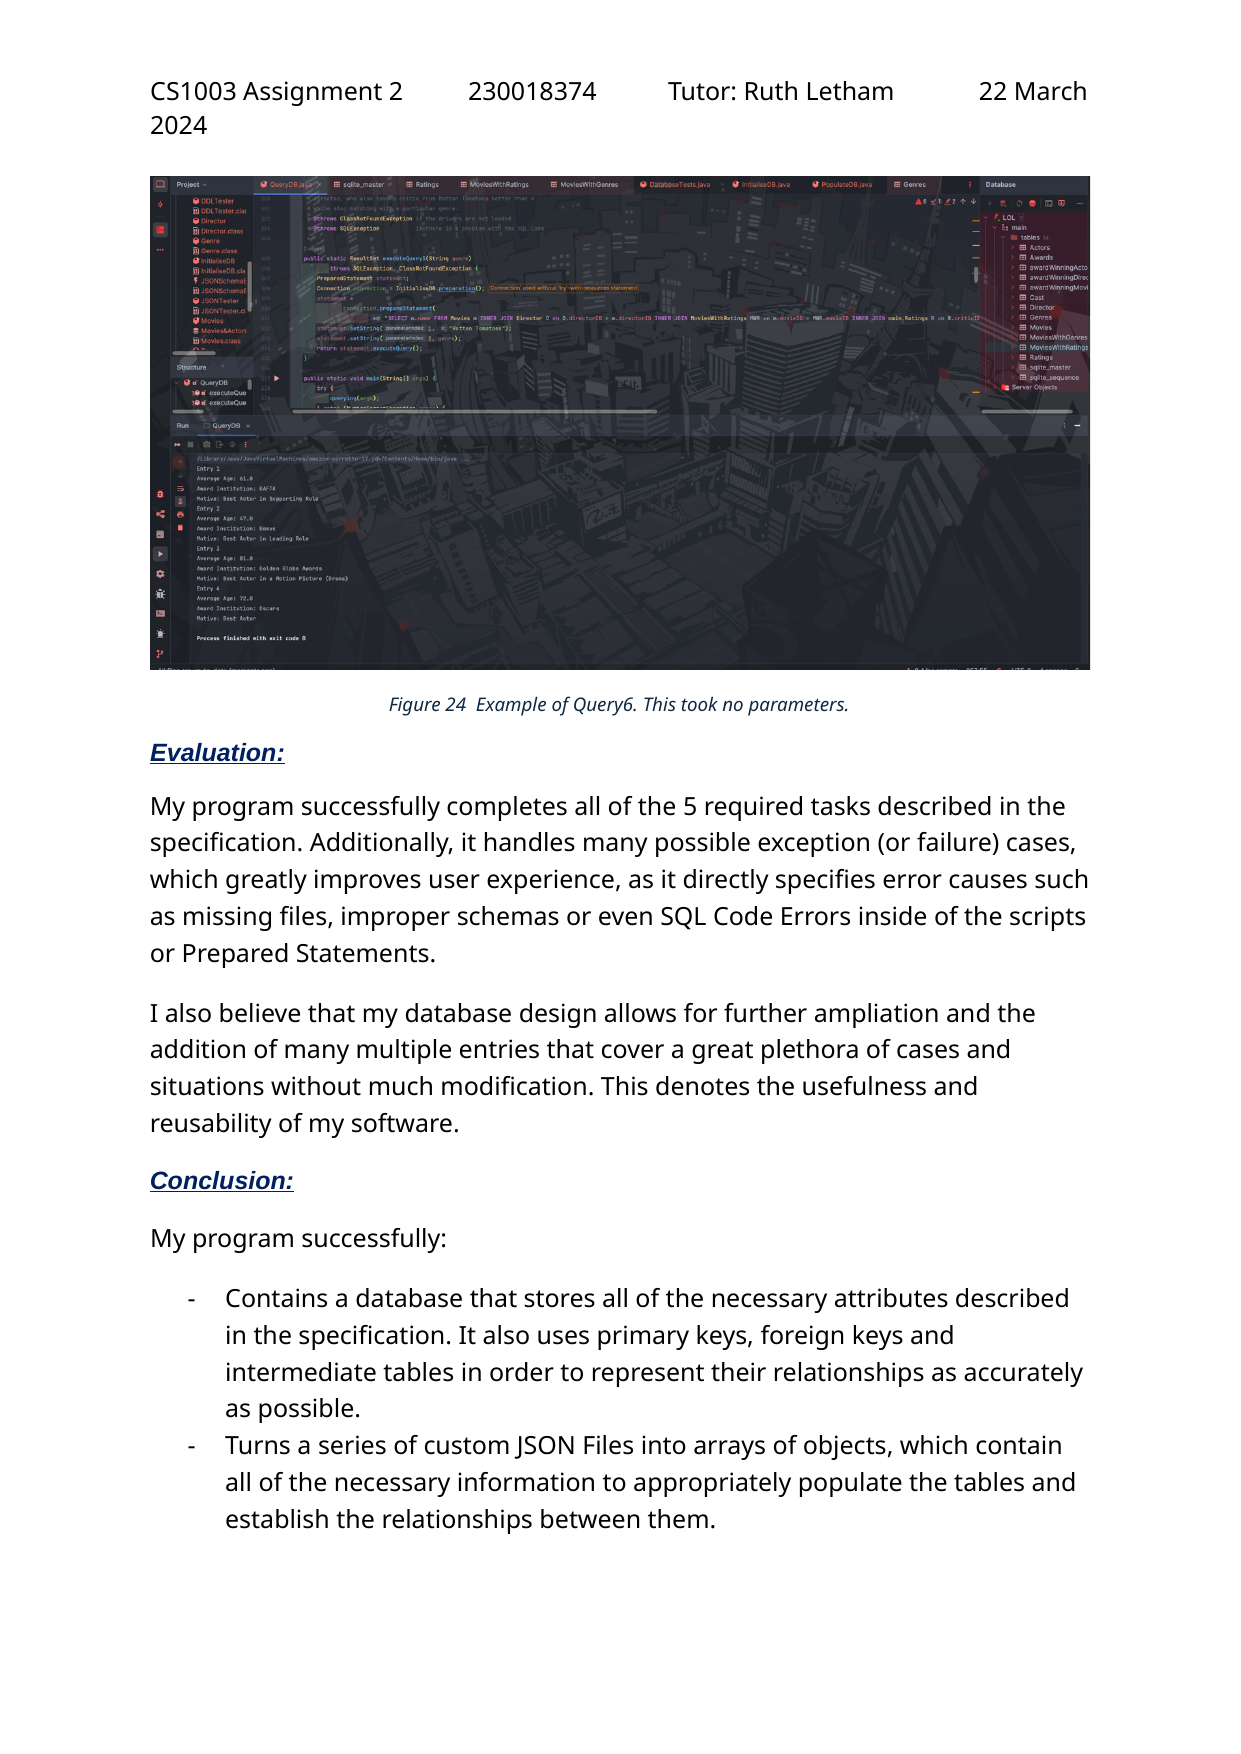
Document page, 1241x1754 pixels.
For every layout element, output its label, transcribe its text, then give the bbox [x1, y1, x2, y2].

text Conclusion: [149, 1166, 1090, 1195]
text My program successfully: [150, 1220, 1090, 1254]
picture [150, 176, 1091, 670]
list Turns a series of custom JSON Files into arrays of objects, which contain all of the necessary information to appropriately populate the tables and establish the relationships between them. [187, 1428, 1090, 1535]
text Figure 24 Example of Query6. This took no parameters. [150, 692, 1090, 717]
list Contains a database that stores all of the necessary attributes described in the specification. It also uses primary keys, foreign keys and intermediate tables in order to represent their relationships as accurately as possible. [187, 1281, 1090, 1425]
text I also believe that my database design allows for further ampliation and the addition of many multiple entries that cover a great plethora of cases and situations without much modification. This denotes the usefulness and reusability of my software. [149, 995, 1090, 1140]
text My program successfully completes all of the 5 required tasks described in the specification. Additionally, it handles many possible exception (or failure) cases, which greatly improves user experience, as it directly specifies error causes such as missing files, improper schemas or even SQL Code Errors inside of the scripts or Prepared Statements. [149, 788, 1090, 969]
text Evaluation: [150, 738, 1090, 767]
